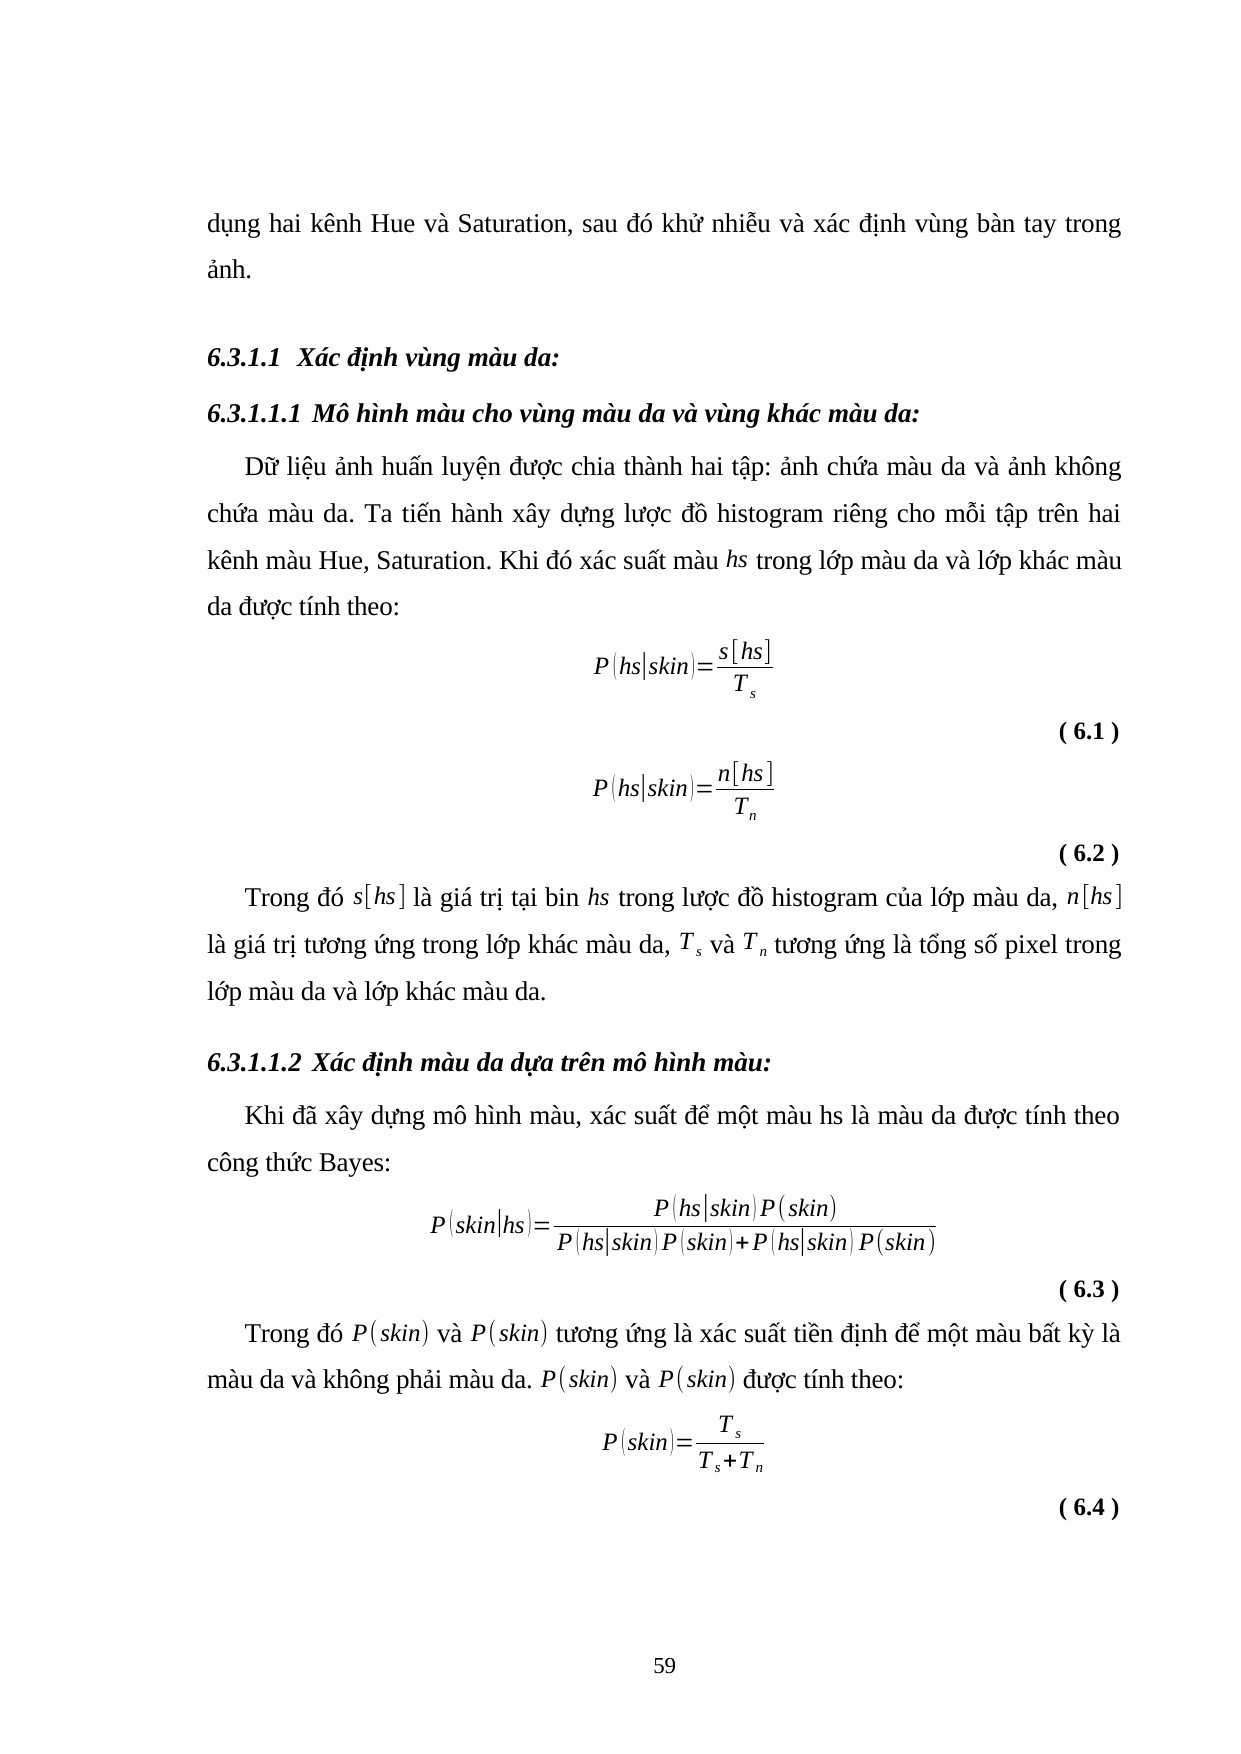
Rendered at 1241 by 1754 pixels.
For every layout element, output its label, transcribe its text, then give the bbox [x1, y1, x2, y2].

subtitle Mô hình màu cho vùng màu da và vùng khác màu da: [207, 398, 1122, 429]
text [207, 207, 1122, 284]
text Trong đó là giá trị tại bin trong lược đồ histogram của lớp màu da, là giá trị tương ứng trong lớp khác màu da, và tương ứng là tổng số pixel trong lớp màu da và lớp khác màu da. [207, 881, 1122, 1006]
text Khi đã xây dựng mô hình màu, xác suất để một màu hs là màu da được tính theo công thức Bayes: [207, 1099, 1122, 1177]
subtitle Xác định màu da dựa trên mô hình màu: [207, 1047, 1122, 1078]
subtitle Xác định vùng màu da: [207, 341, 1122, 373]
text Trong đó và tương ứng là xác suất tiền định để một màu bất kỳ là màu da và không phải màu da. và được tính theo: [207, 1317, 1122, 1395]
text Dữ liệu ảnh huấn luyện được chia thành hai tập: ảnh chứa màu da và ảnh không chứa màu da. Ta tiến hành xây dựng lược đồ histogram riêng cho mỗi tập trên hai kênh màu Hue, Saturation. Khi đó xác suất màu trong lớp màu da và lớp khác màu da được tính theo: [207, 451, 1122, 622]
